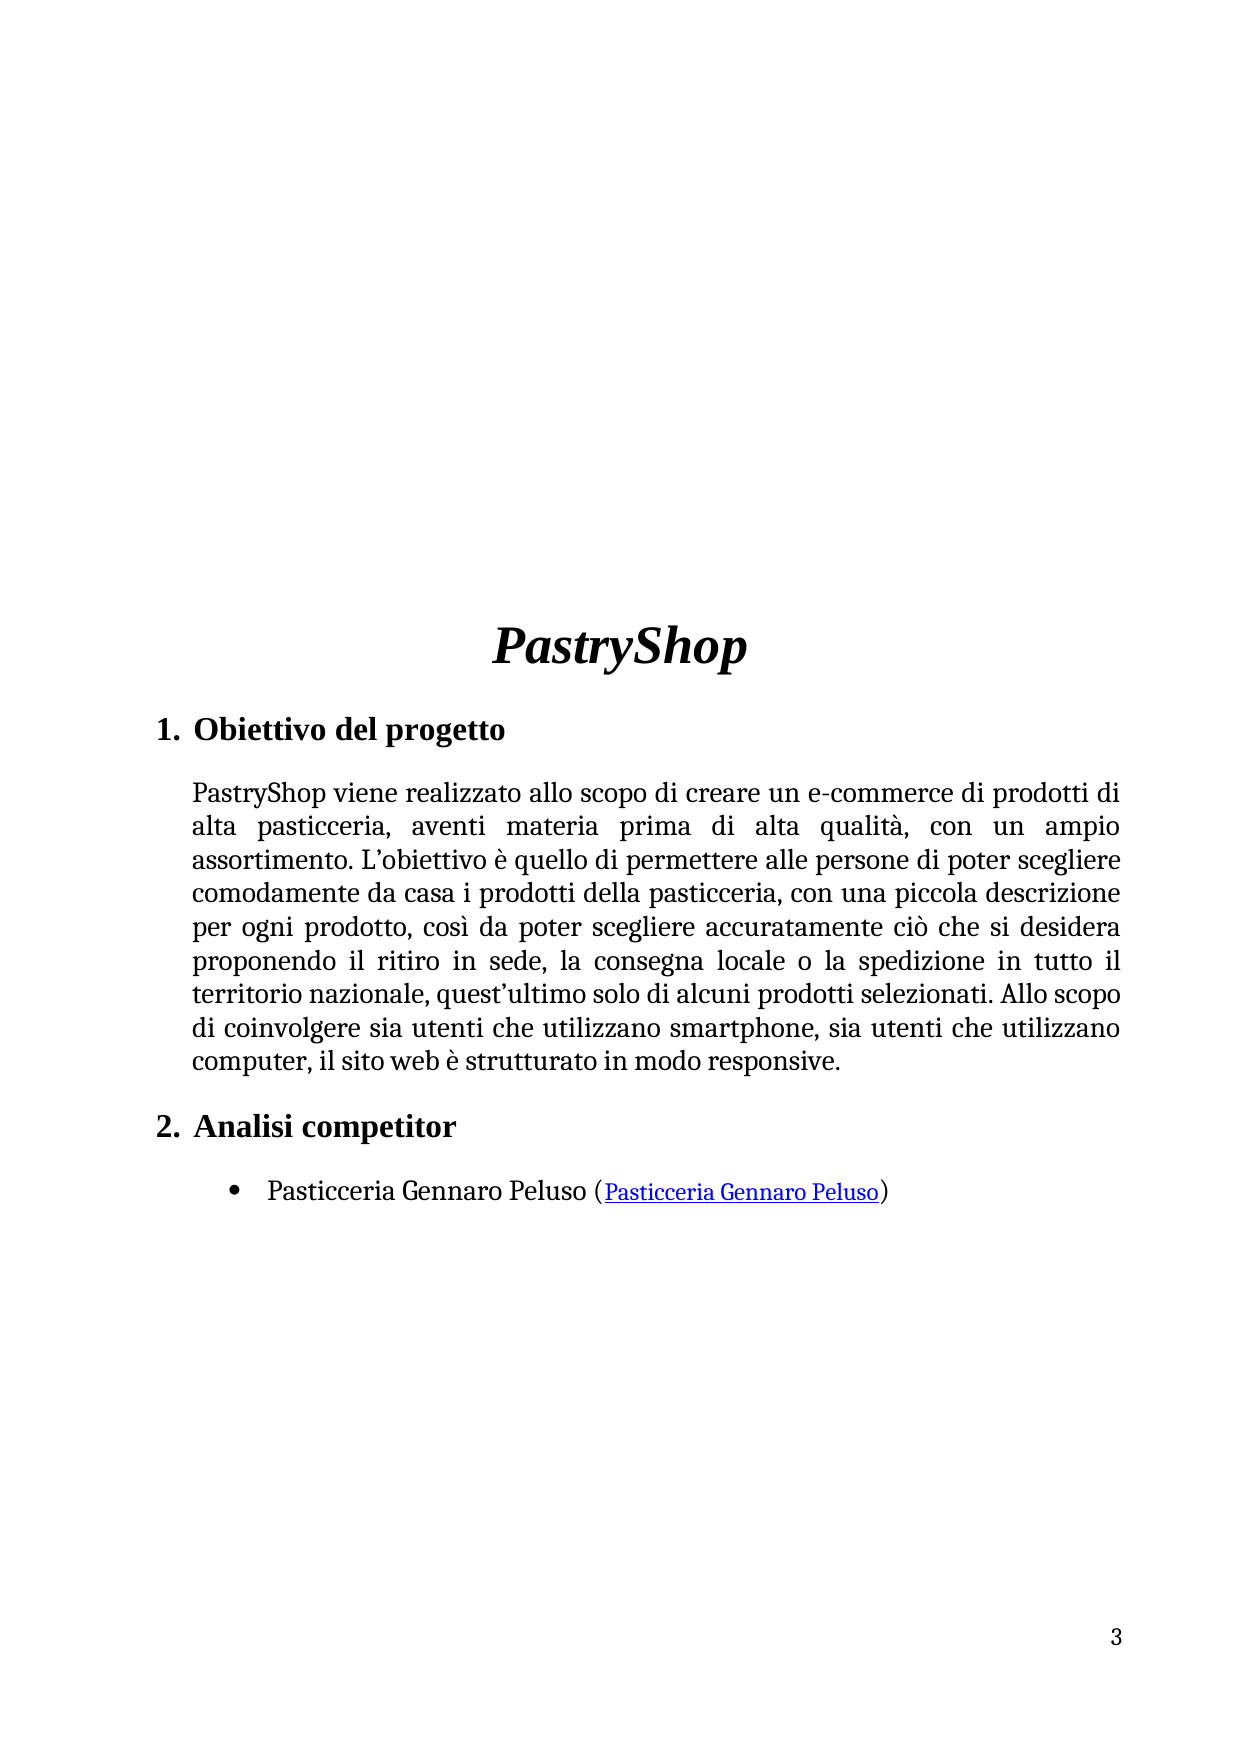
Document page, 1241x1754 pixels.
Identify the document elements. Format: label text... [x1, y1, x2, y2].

text PastryShop viene realizzato allo scopo di creare un e-commerce di prodotti di alta pasticceria, aventi materia prima di alta qualità, con un ampio assortimento. L’obiettivo è quello di permettere alle persone di poter scegliere comodamente da casa i prodotti della pasticceria, con una piccola descrizione per ogni prodotto, così da poter scegliere accuratamente ciò che si desidera proponendo il ritiro in sede, la consegna locale o la spedizione in tutto il territorio nazionale, quest’ultimo solo di alcuni prodotti selezionati. Allo scopo di coinvolgere sia utenti che utilizzano smartphone, sia utenti che utilizzano computer, il sito web è strutturato in modo responsive. [192, 776, 1122, 1078]
subtitle Obiettivo del progetto [156, 709, 1122, 747]
title PastryShop [118, 613, 1122, 675]
subtitle Analisi competitor [156, 1107, 1122, 1145]
list Pasticceria Gennaro Peluso (Pasticceria Gennaro Peluso) [229, 1174, 1122, 1207]
